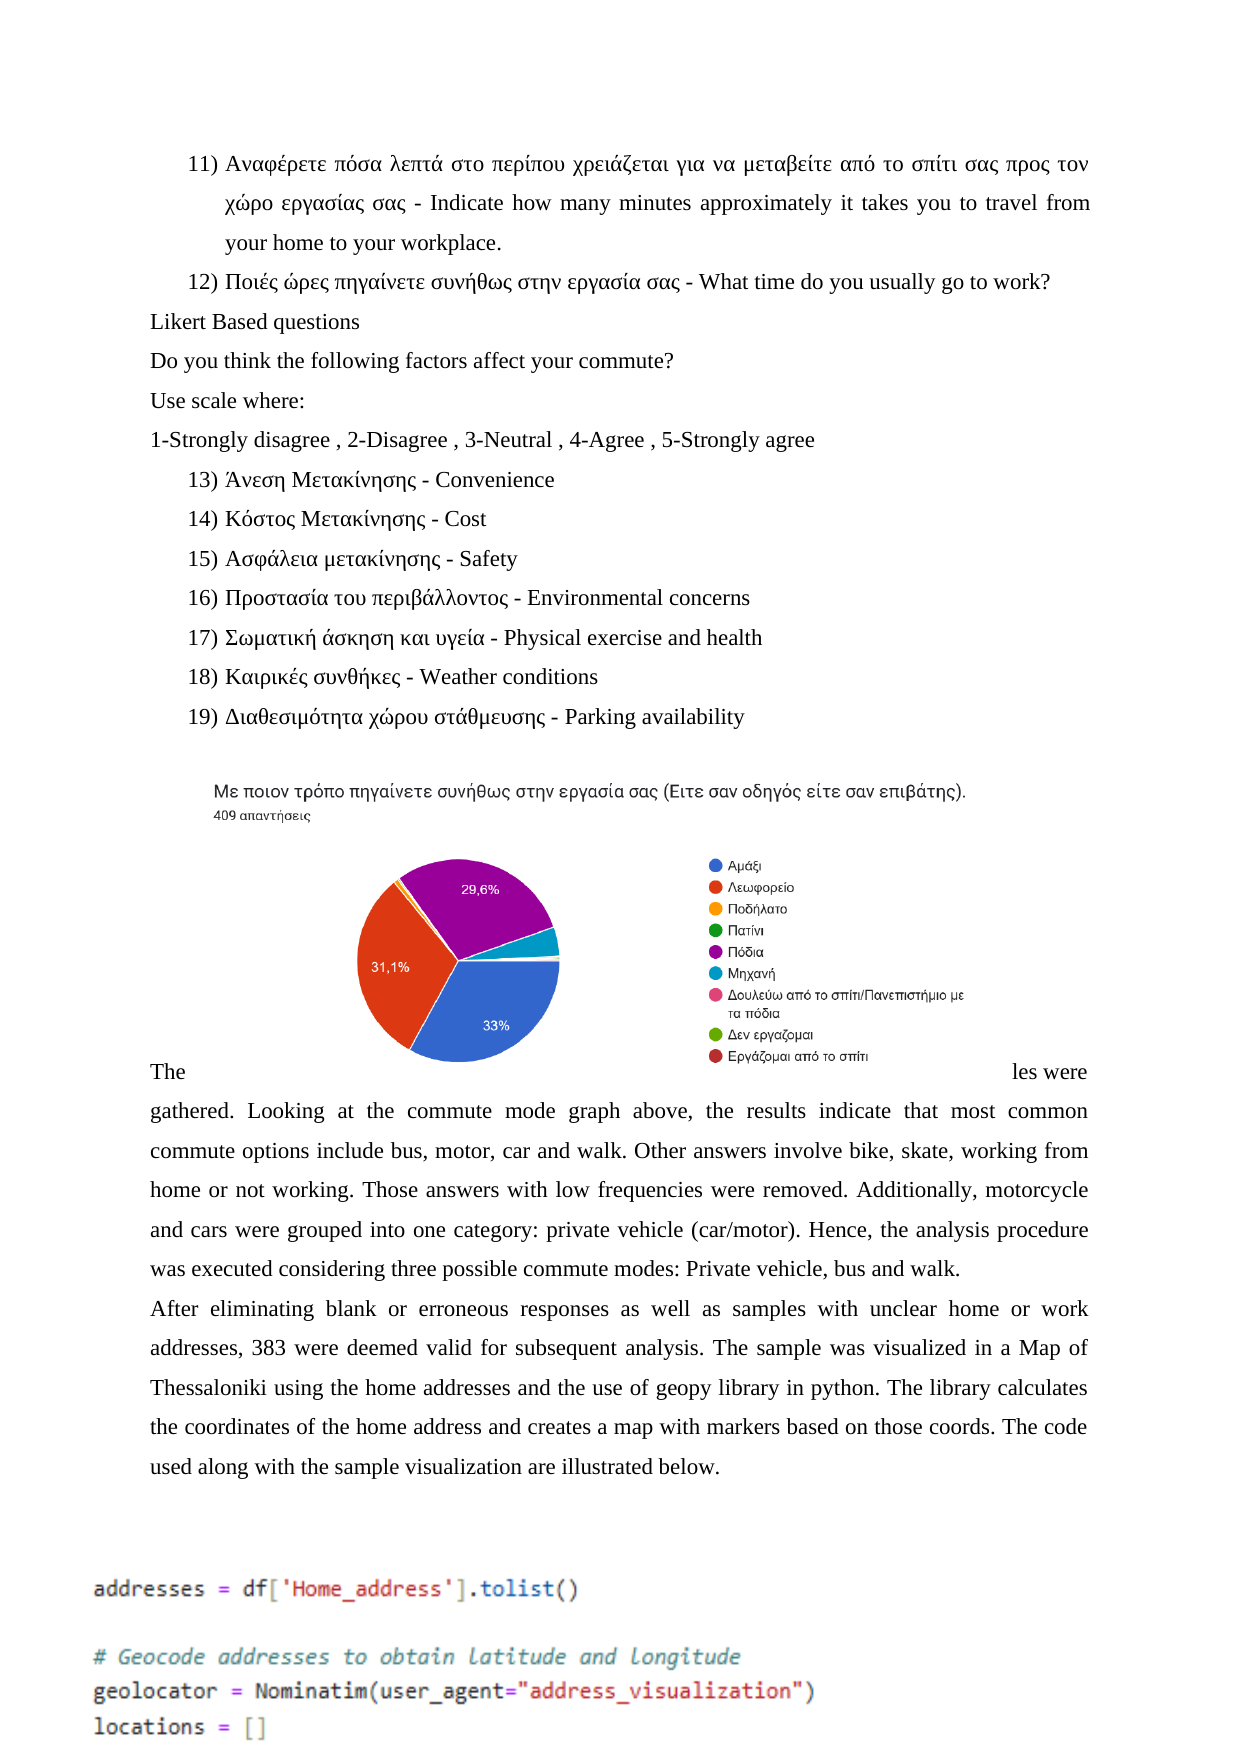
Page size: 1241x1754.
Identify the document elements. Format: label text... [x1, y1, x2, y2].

text Do you think the following factors affect your commute? [150, 347, 1090, 374]
list Ασφάλεια μετακίνησης - Safety [187, 545, 1090, 571]
list Ποιές ώρες πηγαίνετε συνήθως στην εργασία σας - What time do you usually go to work? [187, 268, 1090, 295]
text Αfter eliminating blank or erroneous responses as well as samples with unclear home or work addresses, 383 were deemed valid for subsequent analysis. The sample was visualized in a Map of Thessaloniki using the home addresses and the use of geopy library in python. The library calculates the coordinates of the home address and creates a map with markers based on those coords. The code used along with the sample visualization are illustrated below. [150, 1295, 1090, 1479]
picture [90, 1572, 1145, 1754]
list Προστασία του περιβάλλοντος - Environmental concerns [187, 584, 1090, 611]
list Καιρικές συνθήκες - Weather conditions [187, 663, 1090, 689]
text Likert Based questions [150, 308, 1090, 334]
list Διαθεσιμότητα χώρου στάθμευσης - Parking availability [187, 703, 1090, 729]
picture [186, 752, 1012, 1101]
list Σωματική άσκηση και υγεία - Physical exercise and health [187, 624, 1090, 650]
list Κόστος Μετακίνησης - Cost [187, 505, 1090, 532]
text 1-Strongly disagree , 2-Disagree , 3-Neutral , 4-Agree , 5-Strongly agree [150, 426, 1090, 453]
list Άνεση Μετακίνησης - Convenience [187, 466, 1090, 492]
list Αναφέρετε πόσα λεπτά στο περίπου χρειάζεται για να μεταβείτε από το σπίτι σας προς τον χώρο εργασίας σας - Indicate how many minutes approximately it takes you to travel from your home to your workplace. [187, 150, 1090, 255]
text The survey remained accessible from November to the end of January and a total of 409 samples were gathered. Looking at the commute mode graph above, the results indicate that most common commute options include bus, motor, car and walk. Other answers involve bike, skate, working from home or not working. Those answers with low frequencies were removed. Additionally, motorcycle and cars were grouped into one category: private vehicle (car/motor). Hence, the analysis procedure was executed considering three possible commute modes: Private vehicle, bus and walk. [150, 1058, 1090, 1282]
text Use scale where: [150, 387, 1090, 413]
